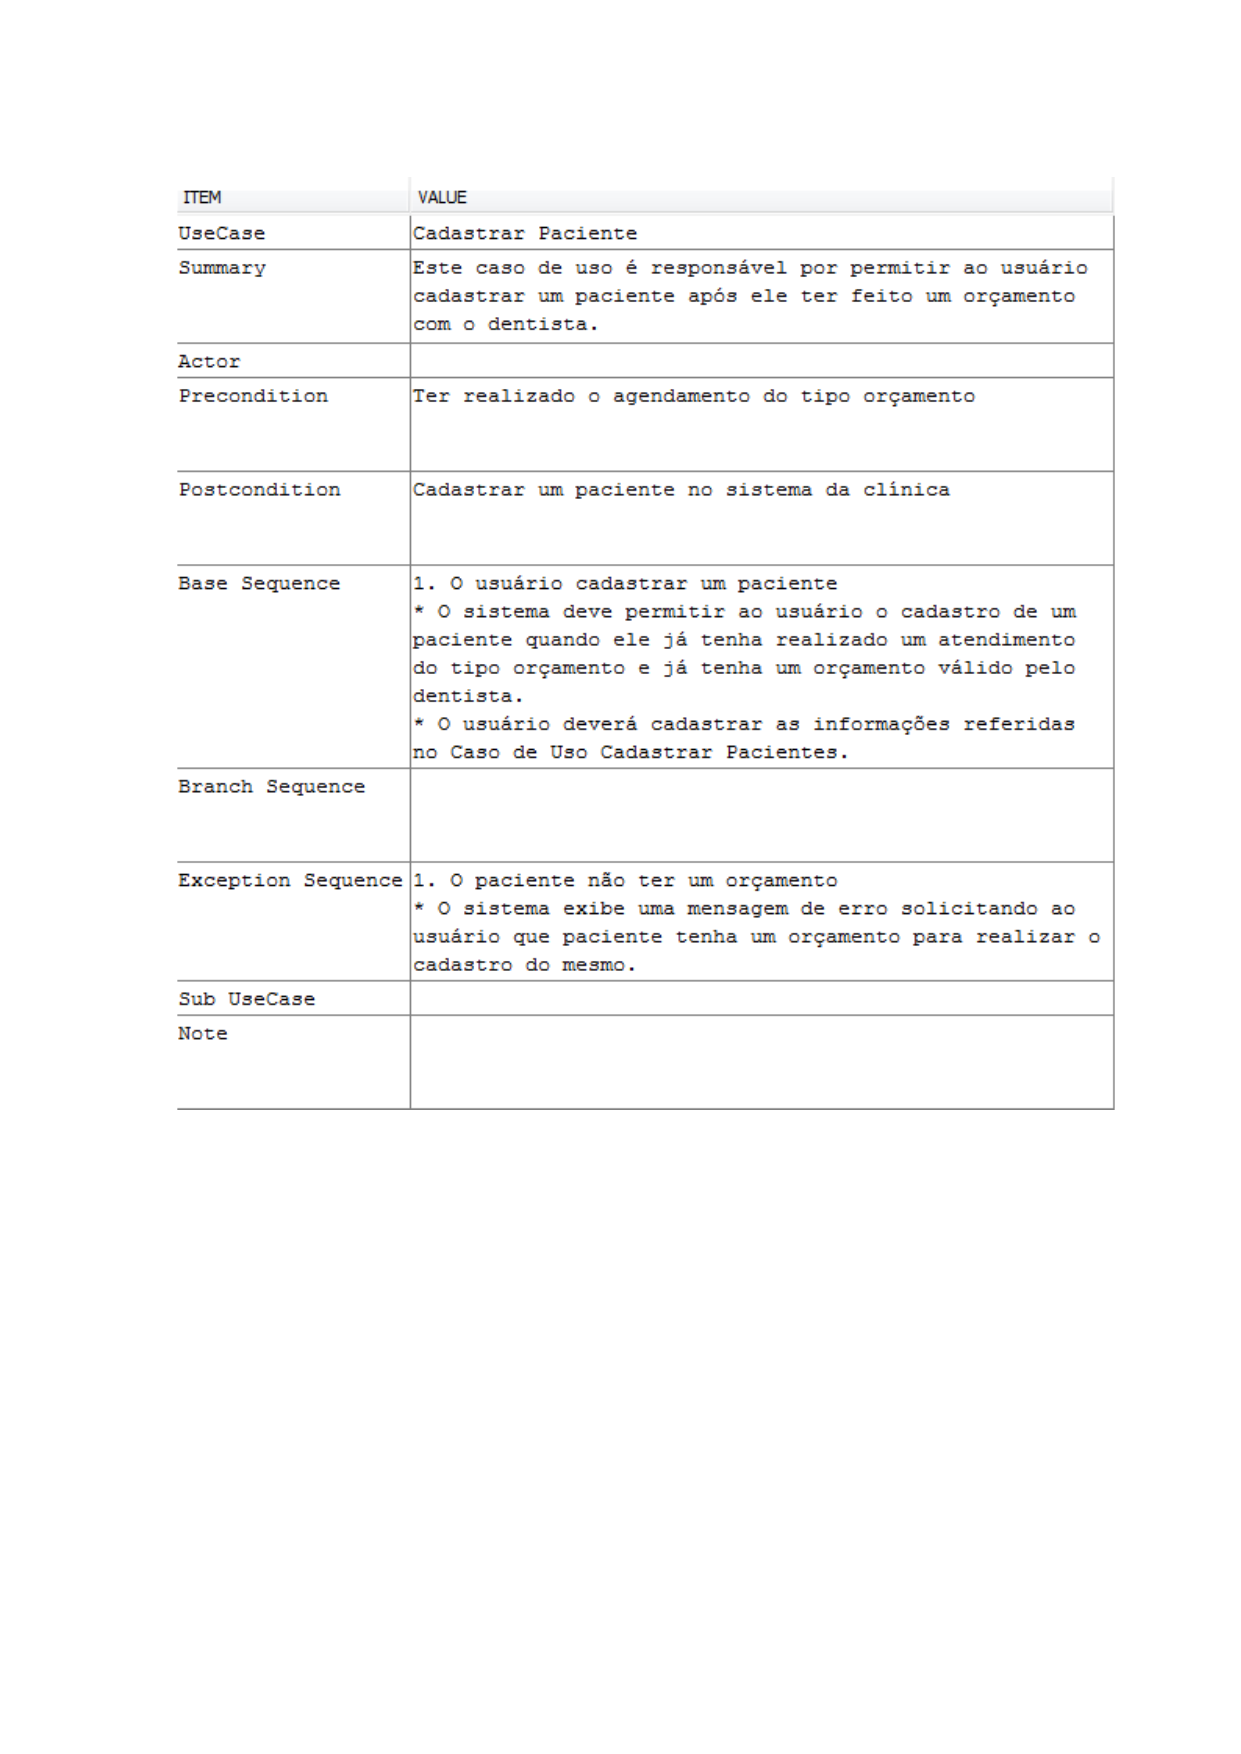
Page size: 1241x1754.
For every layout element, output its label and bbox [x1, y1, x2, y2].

picture [177, 177, 1115, 1110]
